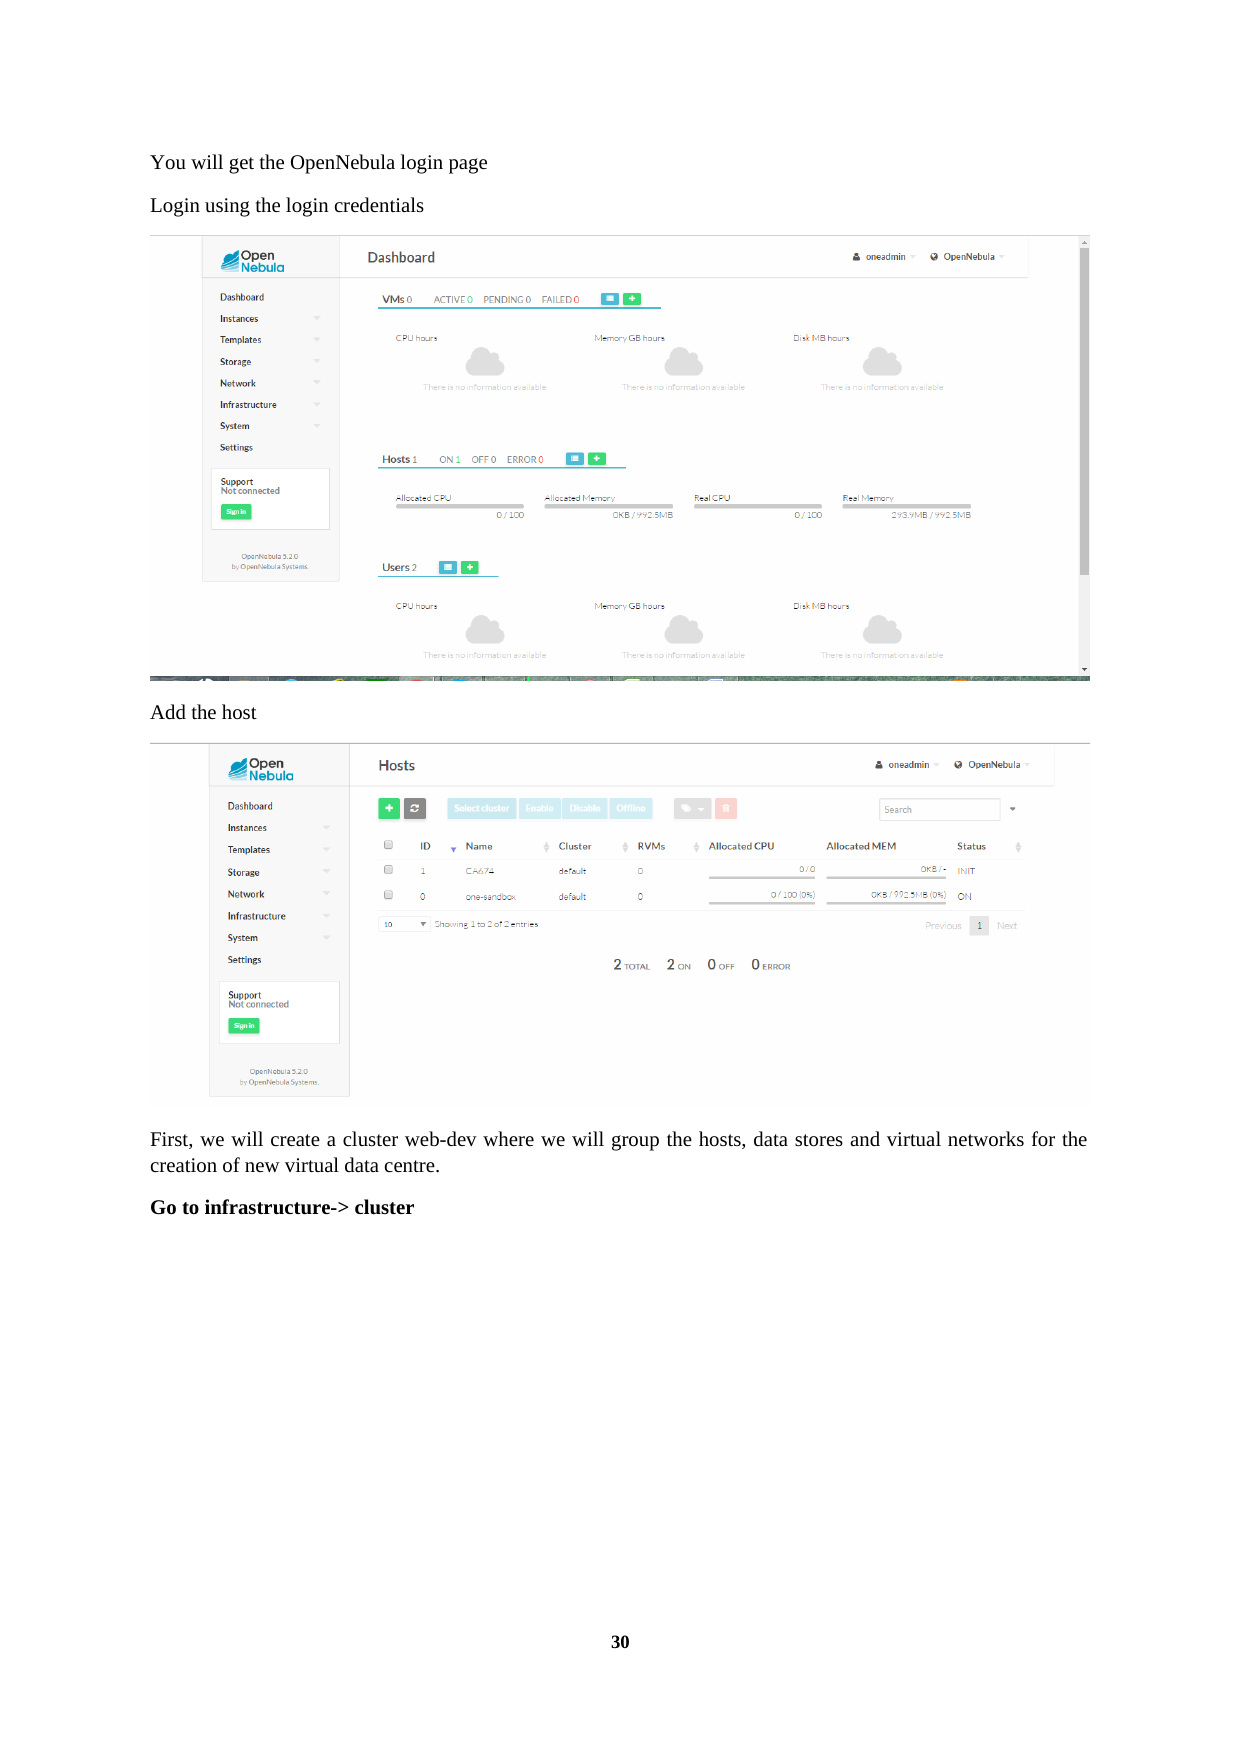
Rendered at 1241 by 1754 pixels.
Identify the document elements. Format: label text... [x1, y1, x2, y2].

text Login using the login credentials [150, 193, 1090, 217]
picture [150, 742, 1091, 1108]
picture [150, 235, 1090, 681]
text First, we will create a cluster web-dev where we will group the hosts, data stores and virtual networks for the creation of new virtual data centre. [150, 1127, 1090, 1177]
text Go to infrastructure-> cluster [150, 1195, 1090, 1219]
text Add the host [150, 700, 1090, 724]
text You will get the OpenNebula login page [150, 150, 1090, 174]
